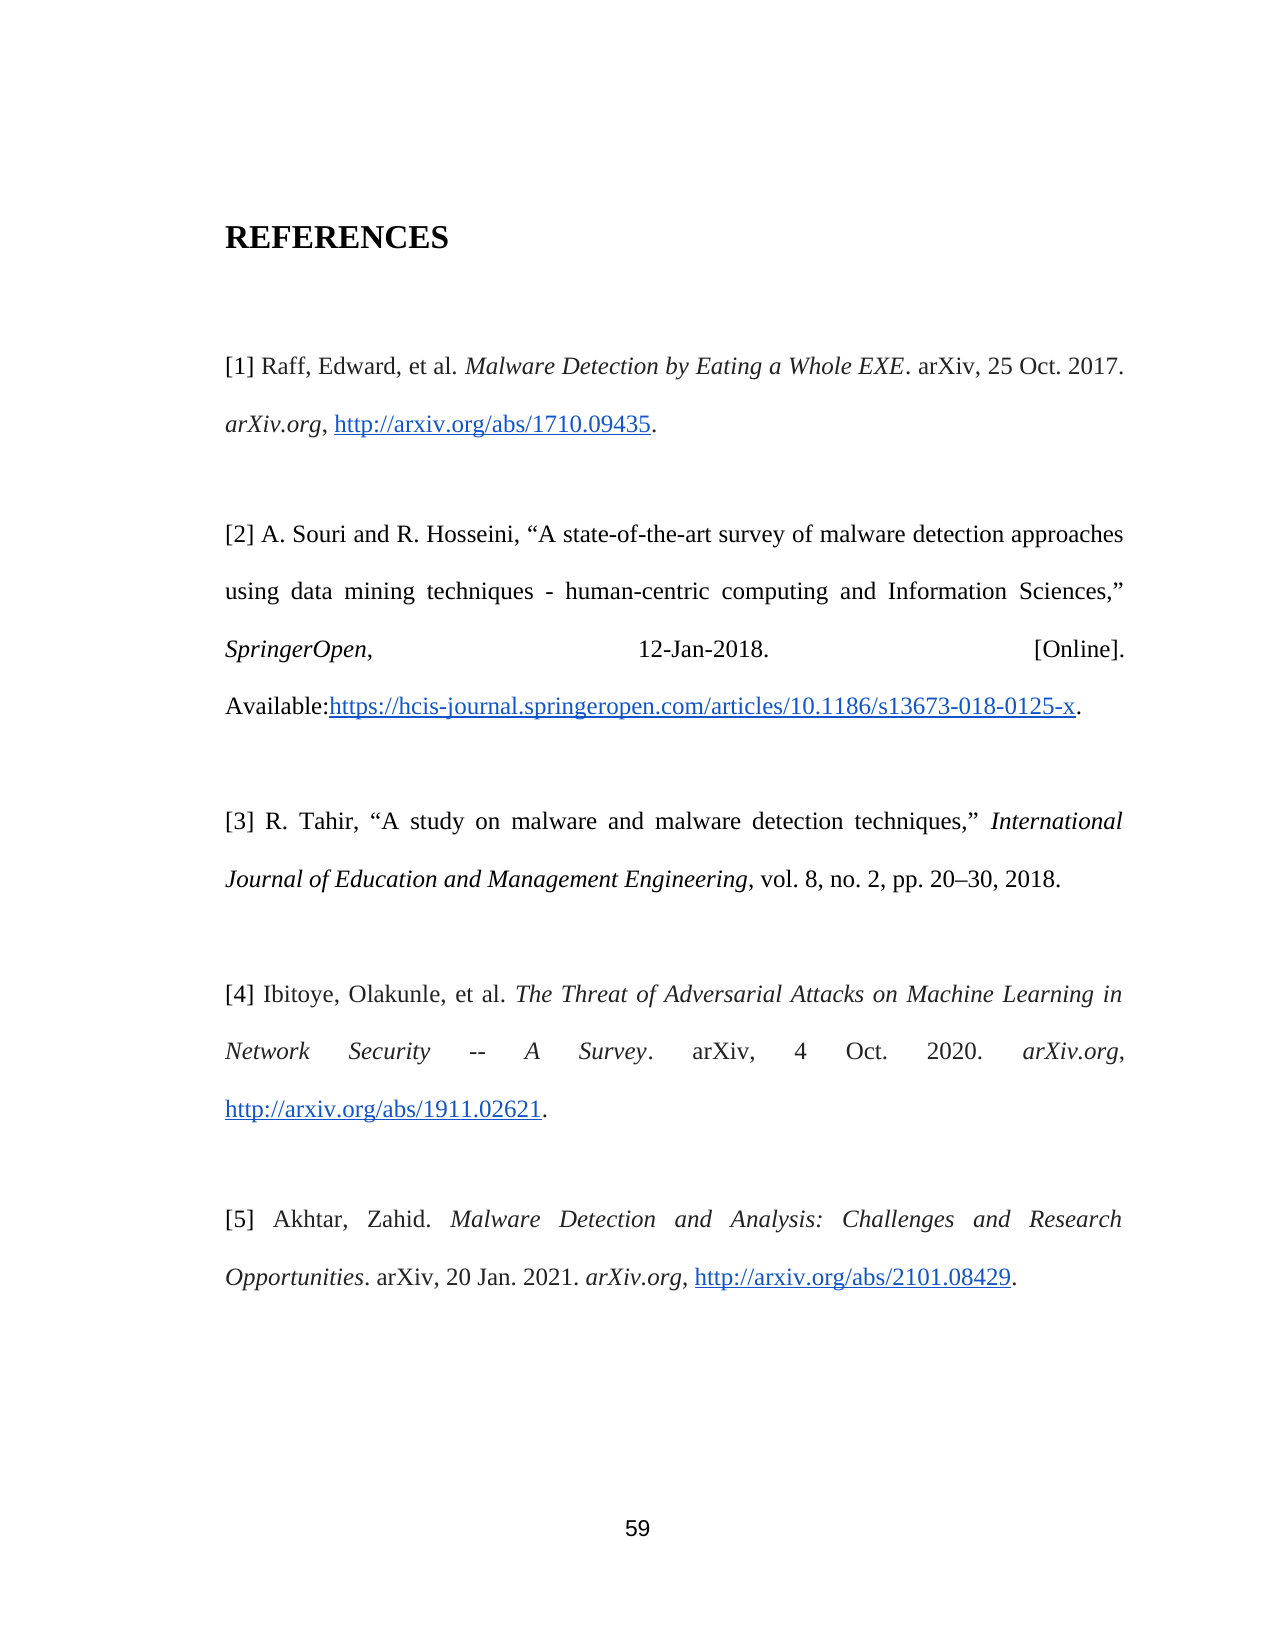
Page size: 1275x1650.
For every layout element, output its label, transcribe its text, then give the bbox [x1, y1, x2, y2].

text [1] Raff, Edward, et al. Malware Detection by Eating a Whole EXE. arXiv, 25 Oct. 2017. arXiv.org, http://arxiv.org/abs/1710.09435. [225, 351, 1125, 437]
text REFERENCES [225, 217, 1125, 255]
text [5] Akhtar, Zahid. Malware Detection and Analysis: Challenges and Research Opportunities. arXiv, 20 Jan. 2021. arXiv.org, http://arxiv.org/abs/2101.08429. [225, 1204, 1125, 1290]
text [4] Ibitoye, Olakunle, et al. The Threat of Adversarial Attacks on Machine Learning in Network Security -- A Survey. arXiv, 4 Oct. 2020. arXiv.org, http://arxiv.org/abs/1911.02621. [225, 979, 1125, 1123]
text [3] R. Tahir, “A study on malware and malware detection techniques,” International Journal of Education and Management Engineering, vol. 8, no. 2, pp. 20–30, 2018. [225, 806, 1125, 893]
text [2] A. Souri and R. Hosseini, “A state-of-the-art survey of malware detection approaches using data mining techniques - human-centric computing and Information Sciences,” SpringerOpen, 12-Jan-2018. [Online]. Available:https://hcis-journal.springeropen.com/articles/10.1186/s13673-018-0125-x. [225, 519, 1125, 720]
